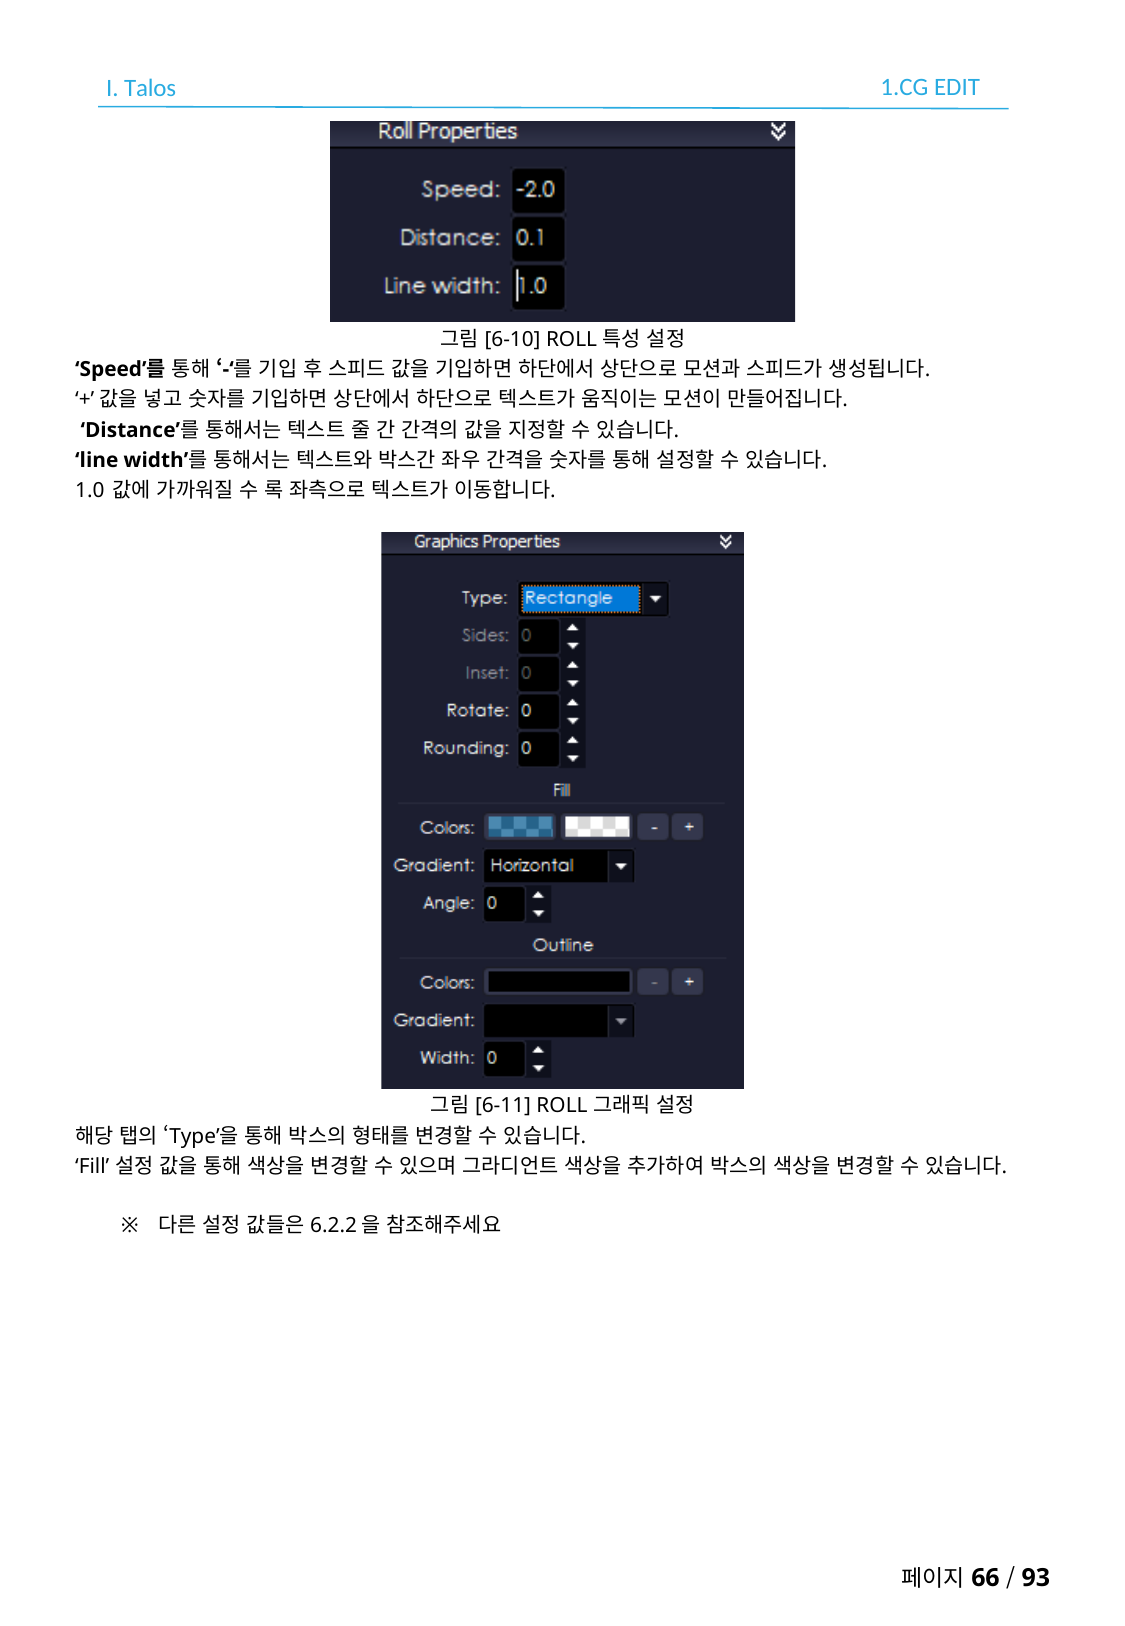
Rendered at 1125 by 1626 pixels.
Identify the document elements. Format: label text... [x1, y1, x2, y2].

text 해당 탭의 ‘Type’을 통해 박스의 형태를 변경할 수 있습니다. [75, 1119, 1050, 1149]
text 그림 [6-11] ROLL 그래픽 설정 [75, 1089, 1050, 1119]
text ‘line width’를 통해서는 텍스트와 박스간 좌우 간격을 숫자를 통해 설정할 수 있습니다. [75, 443, 1050, 474]
text 그림 [6-10] ROLL 특성 설정 [75, 322, 1050, 352]
text ‘+’ 값을 넣고 숫자를 기입하면 상단에서 하단으로 텍스트가 움직이는 모션이 만들어집니다. [75, 383, 1050, 413]
list 값에 가까워질 수 록 좌측으로 텍스트가 이동합니다. [75, 474, 1050, 504]
picture [330, 121, 796, 322]
text ‘Fill’ 설정 값을 통해 색상을 변경할 수 있으며 그라디언트 색상을 추가하여 박스의 색상을 변경할 수 있습니다. [75, 1149, 1050, 1179]
list 다른 설정 값들은 6.2.2을 참조해주세요 [121, 1208, 1050, 1238]
text ‘Distance’를 통해서는 텍스트 줄 간 간격의 값을 지정할 수 있습니다. [75, 413, 1050, 443]
picture [381, 532, 744, 1089]
text ‘Speed’를 통해 ‘-‘를 기입 후 스피드 값을 기입하면 하단에서 상단으로 모션과 스피드가 생성됩니다. [75, 352, 1050, 383]
